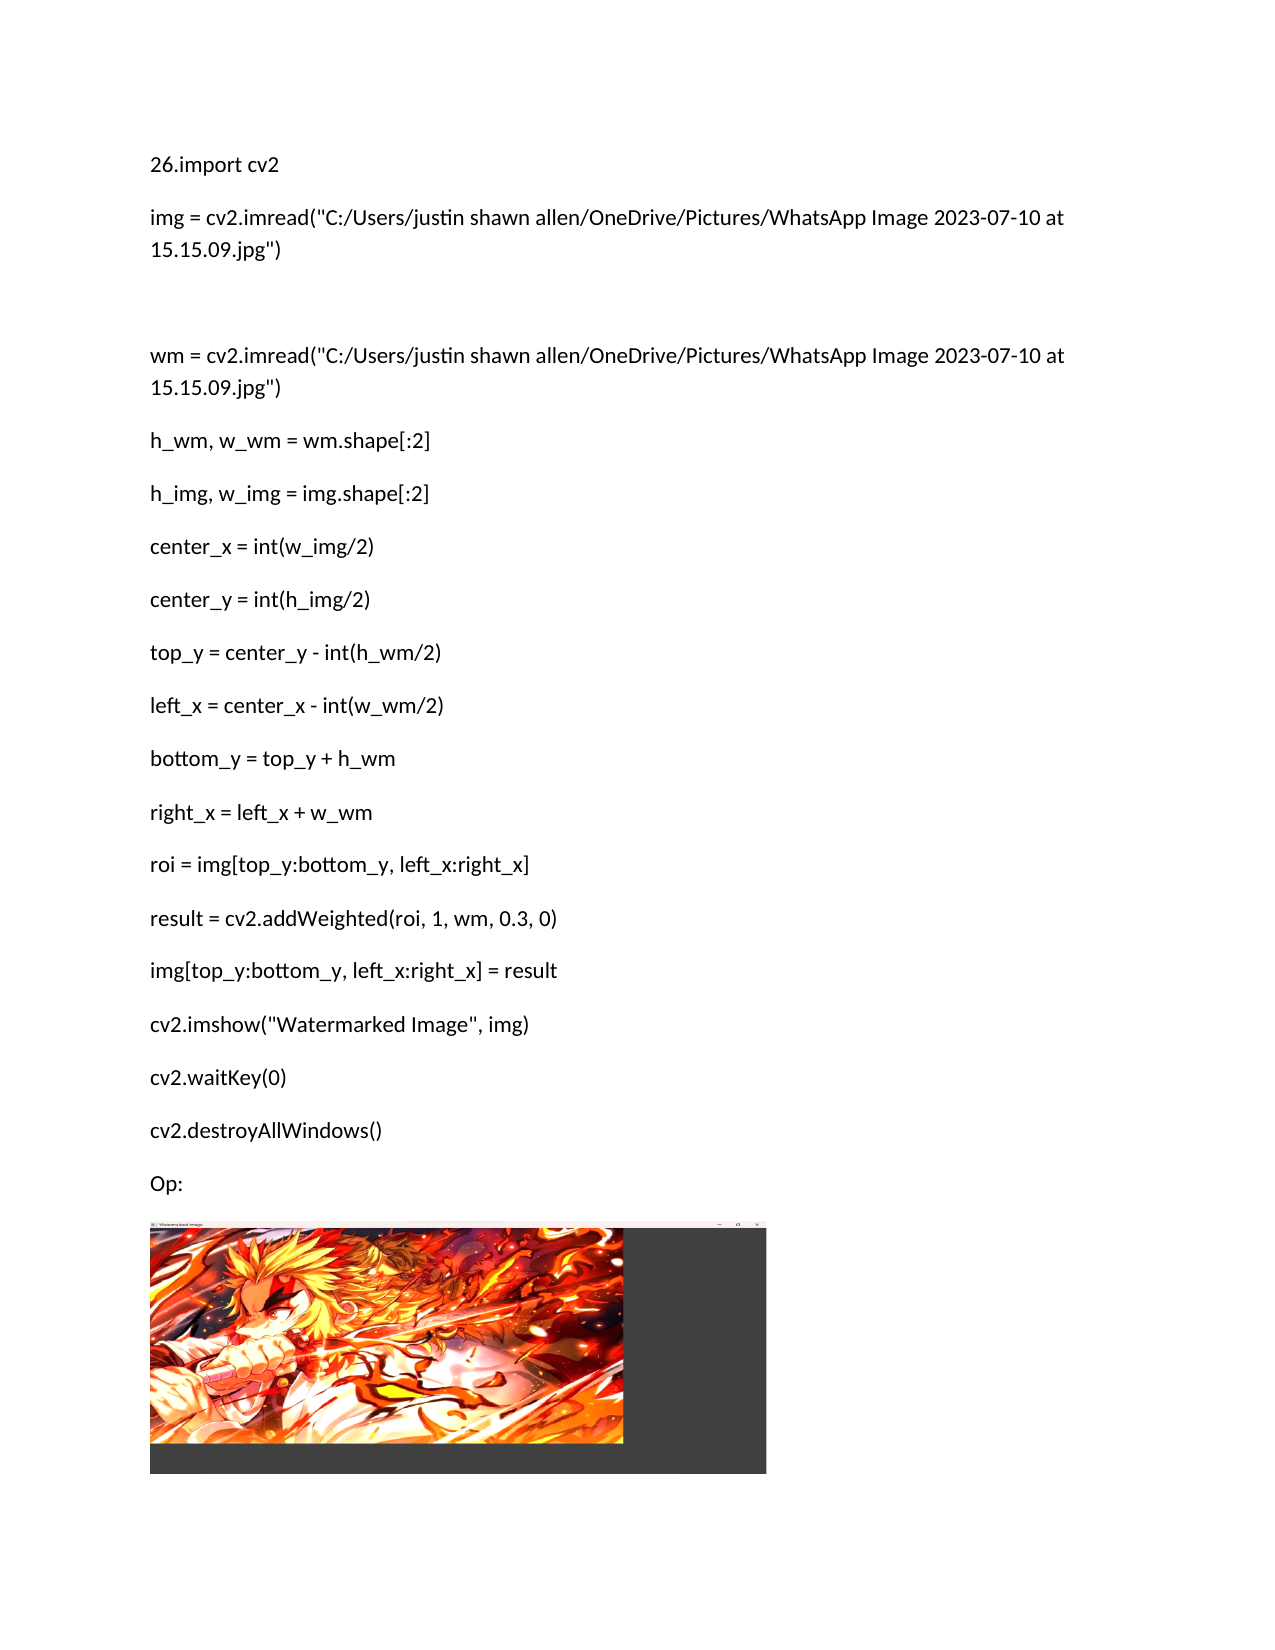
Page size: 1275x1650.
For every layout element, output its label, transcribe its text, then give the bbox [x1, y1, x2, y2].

text left_x = center_x - int(w_wm/2) [150, 692, 1125, 719]
text h_img, w_img = img.shape[:2] [150, 479, 1125, 507]
text roi = img[top_y:bottom_y, left_x:right_x] [150, 851, 1125, 879]
text cv2.destroyAllWindows() [150, 1116, 1125, 1144]
text result = cv2.addWeighted(roi, 1, wm, 0.3, 0) [150, 904, 1125, 932]
text bottom_y = top_y + h_wm [150, 744, 1125, 773]
text center_y = int(h_img/2) [150, 586, 1125, 613]
text cv2.waitKey(0) [150, 1063, 1125, 1091]
picture [150, 1221, 767, 1474]
text center_x = int(w_img/2) [150, 532, 1125, 561]
text Op: [150, 1169, 1125, 1197]
text top_y = center_y - int(h_wm/2) [150, 638, 1125, 667]
text h_wm, w_wm = wm.shape[:2] [150, 426, 1125, 454]
text img[top_y:bottom_y, left_x:right_x] = result [150, 957, 1125, 985]
text 26.import cv2 [150, 150, 1125, 178]
text wm = cv2.imread("C:/Users/justin shawn allen/OneDrive/Pictures/WhatsApp Image 2023-07-10 at 15.15.09.jpg") [150, 341, 1125, 401]
text right_x = left_x + w_wm [150, 798, 1125, 826]
text img = cv2.imread("C:/Users/justin shawn allen/OneDrive/Pictures/WhatsApp Image 2023-07-10 at 15.15.09.jpg") [150, 203, 1125, 263]
text cv2.imshow("Watermarked Image", img) [150, 1010, 1125, 1038]
